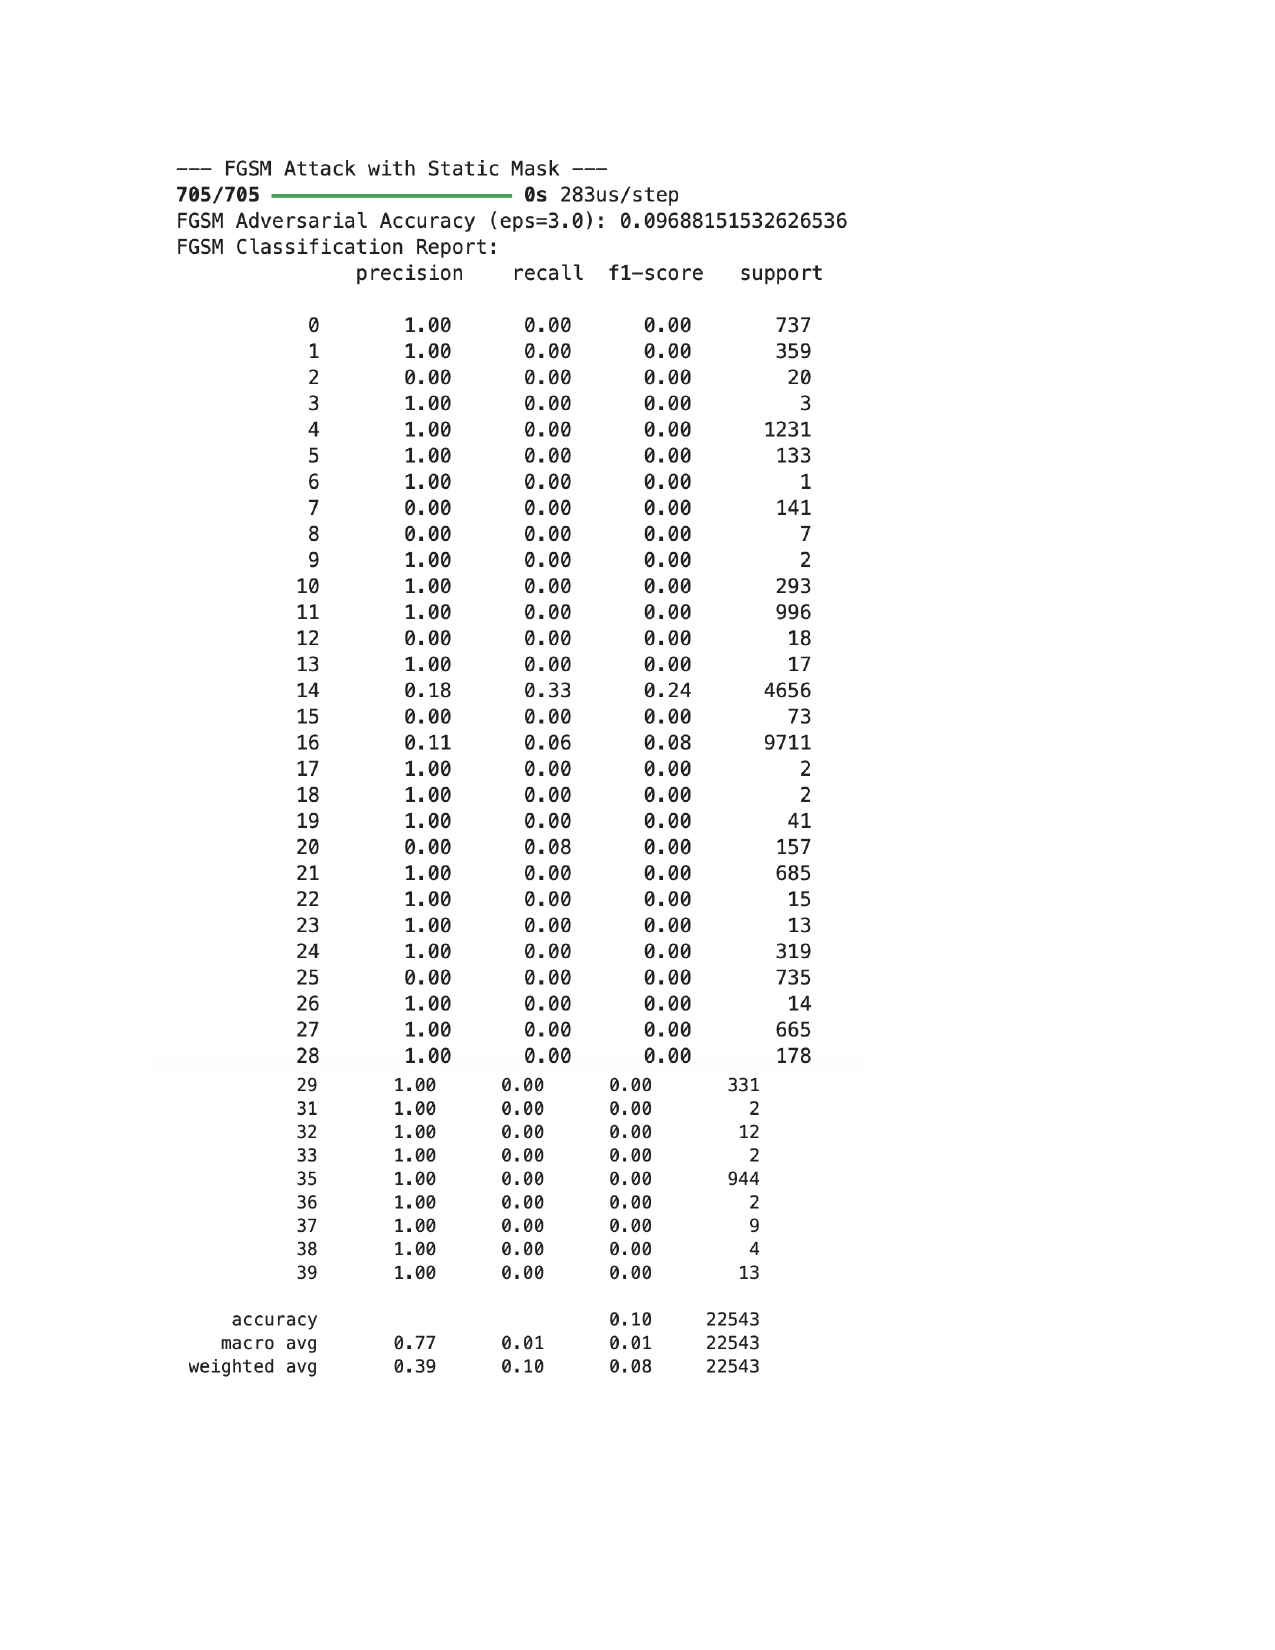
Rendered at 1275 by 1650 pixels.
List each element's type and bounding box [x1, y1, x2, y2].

picture [150, 150, 864, 1070]
picture [150, 1073, 825, 1397]
